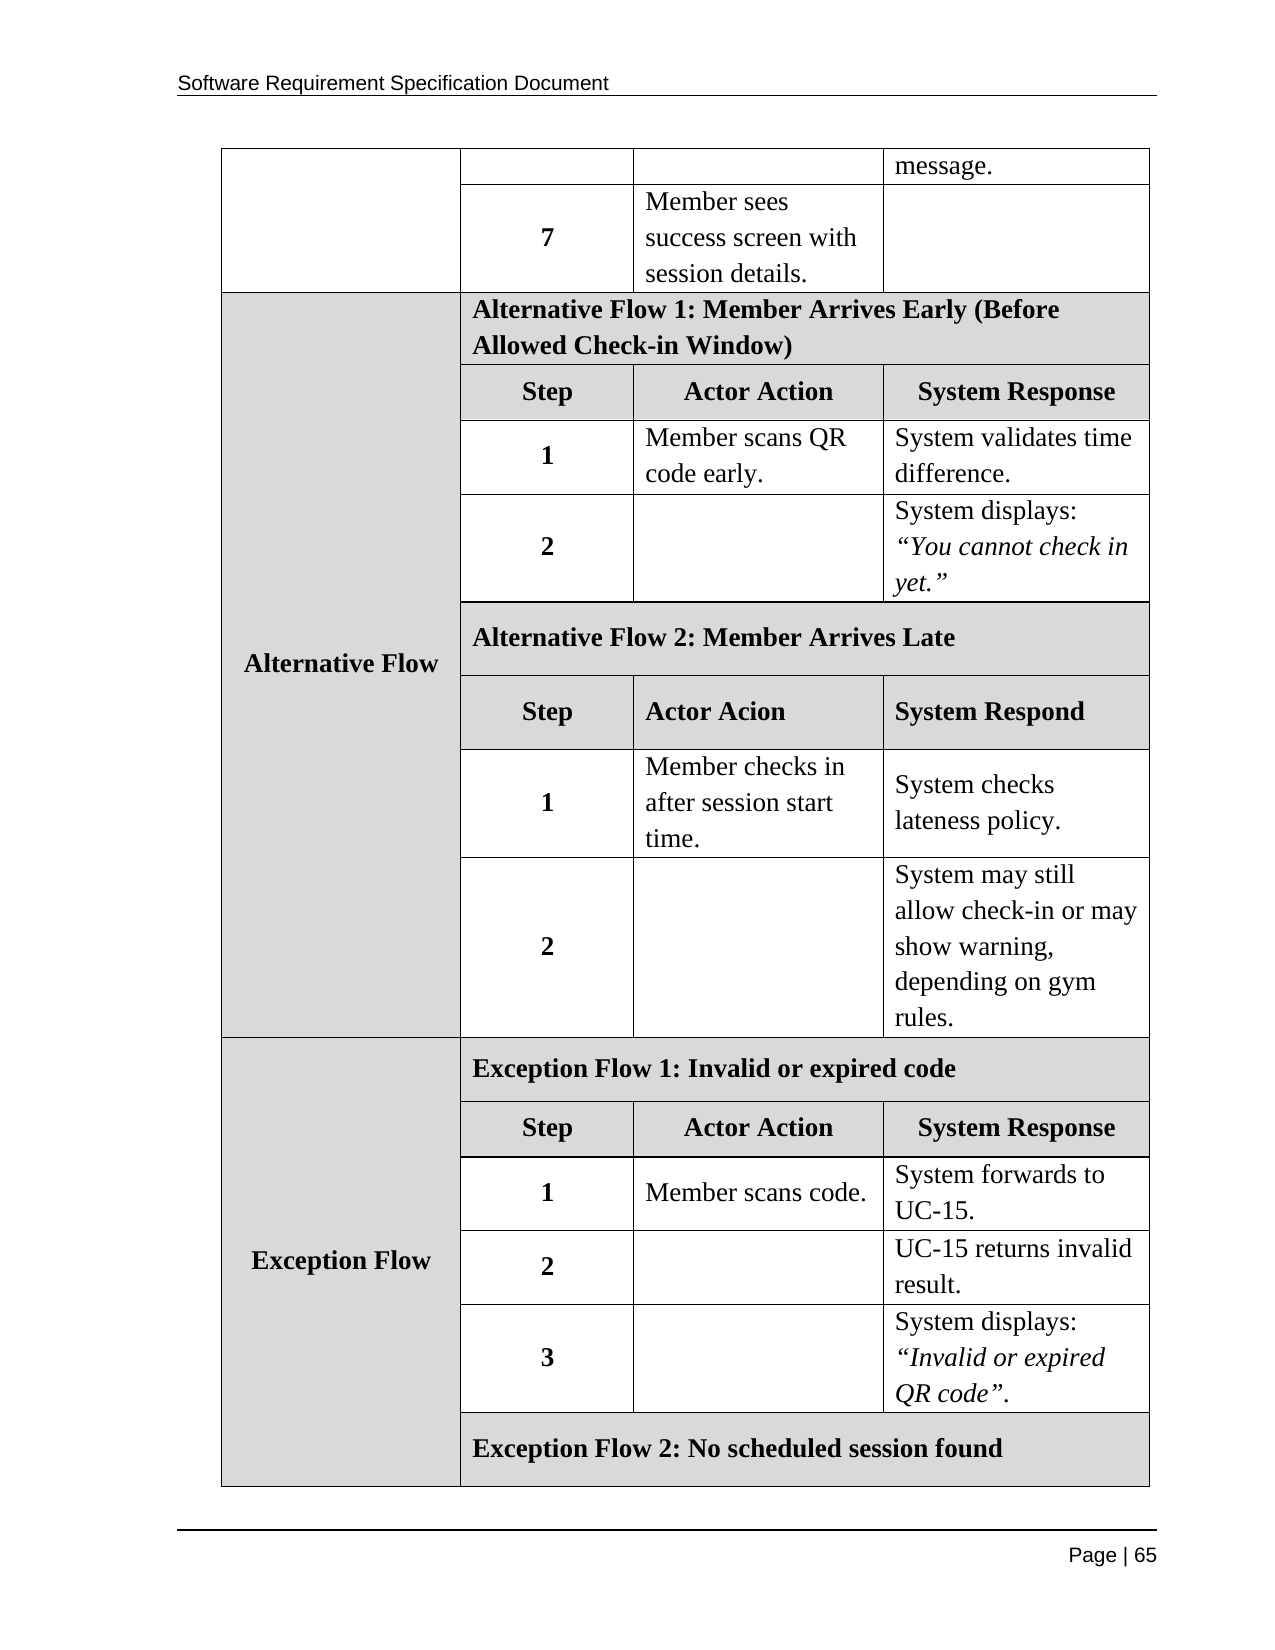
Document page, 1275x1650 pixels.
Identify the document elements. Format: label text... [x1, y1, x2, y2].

table_cell System displays: “Invalid or expired QR code”. [884, 1305, 1149, 1412]
table_cell 7 [461, 185, 633, 292]
table_cell [634, 1305, 883, 1412]
table_cell UC-15 returns invalid result. [884, 1231, 1149, 1304]
table_cell [634, 858, 883, 1037]
table_cell Step [461, 676, 633, 749]
table_cell Alternative Flow 1: Member Arrives Early (Before Allowed Check-in Window) [461, 293, 1149, 364]
table_cell Member checks in after session start time. [634, 750, 883, 857]
table_cell System may still allow check-in or may show warning, depending on gym rules. [884, 858, 1149, 1037]
table_cell Actor Action [634, 365, 883, 419]
table_cell Actor Acion [634, 676, 883, 749]
table_cell 1 [461, 421, 633, 493]
table_cell 1 [461, 1158, 633, 1230]
table_cell [634, 495, 883, 601]
table_cell 2 [461, 858, 633, 1037]
table_cell System checks lateness policy. [884, 750, 1149, 857]
table_cell System validates time difference. [884, 421, 1149, 493]
table_cell System Response [884, 365, 1149, 419]
table_cell Alternative Flow [222, 293, 460, 1037]
table_cell System displays: “You cannot check in yet.” [884, 495, 1149, 601]
table_cell 3 [461, 1305, 633, 1412]
table_cell Actor Action [634, 1102, 883, 1156]
table_cell 2 [461, 1231, 633, 1304]
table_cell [884, 149, 1149, 184]
table_cell 6 [461, 149, 633, 184]
table_cell Exception Flow 1: Invalid or expired code [461, 1038, 1149, 1101]
table_cell Step [461, 1102, 633, 1156]
table_cell [884, 185, 1149, 292]
table_cell Alternative Flow 2: Member Arrives Late [461, 603, 1149, 675]
table_cell 2 [461, 495, 633, 601]
table_cell Step [461, 365, 633, 419]
table_cell [634, 149, 883, 184]
table_cell System Respond [884, 676, 1149, 749]
table_cell Exception Flow [222, 1038, 460, 1486]
table_cell Member scans code. [634, 1158, 883, 1230]
table_cell Exception Flow 2: No scheduled session found [461, 1413, 1149, 1486]
table_cell [634, 1231, 883, 1304]
table_cell 1 [461, 750, 633, 857]
table_cell Member scans QR code early. [634, 421, 883, 493]
table_cell System forwards to UC-15. [884, 1158, 1149, 1230]
table_cell Member sees success screen with session details. [634, 185, 883, 292]
table_cell System Response [884, 1102, 1149, 1156]
